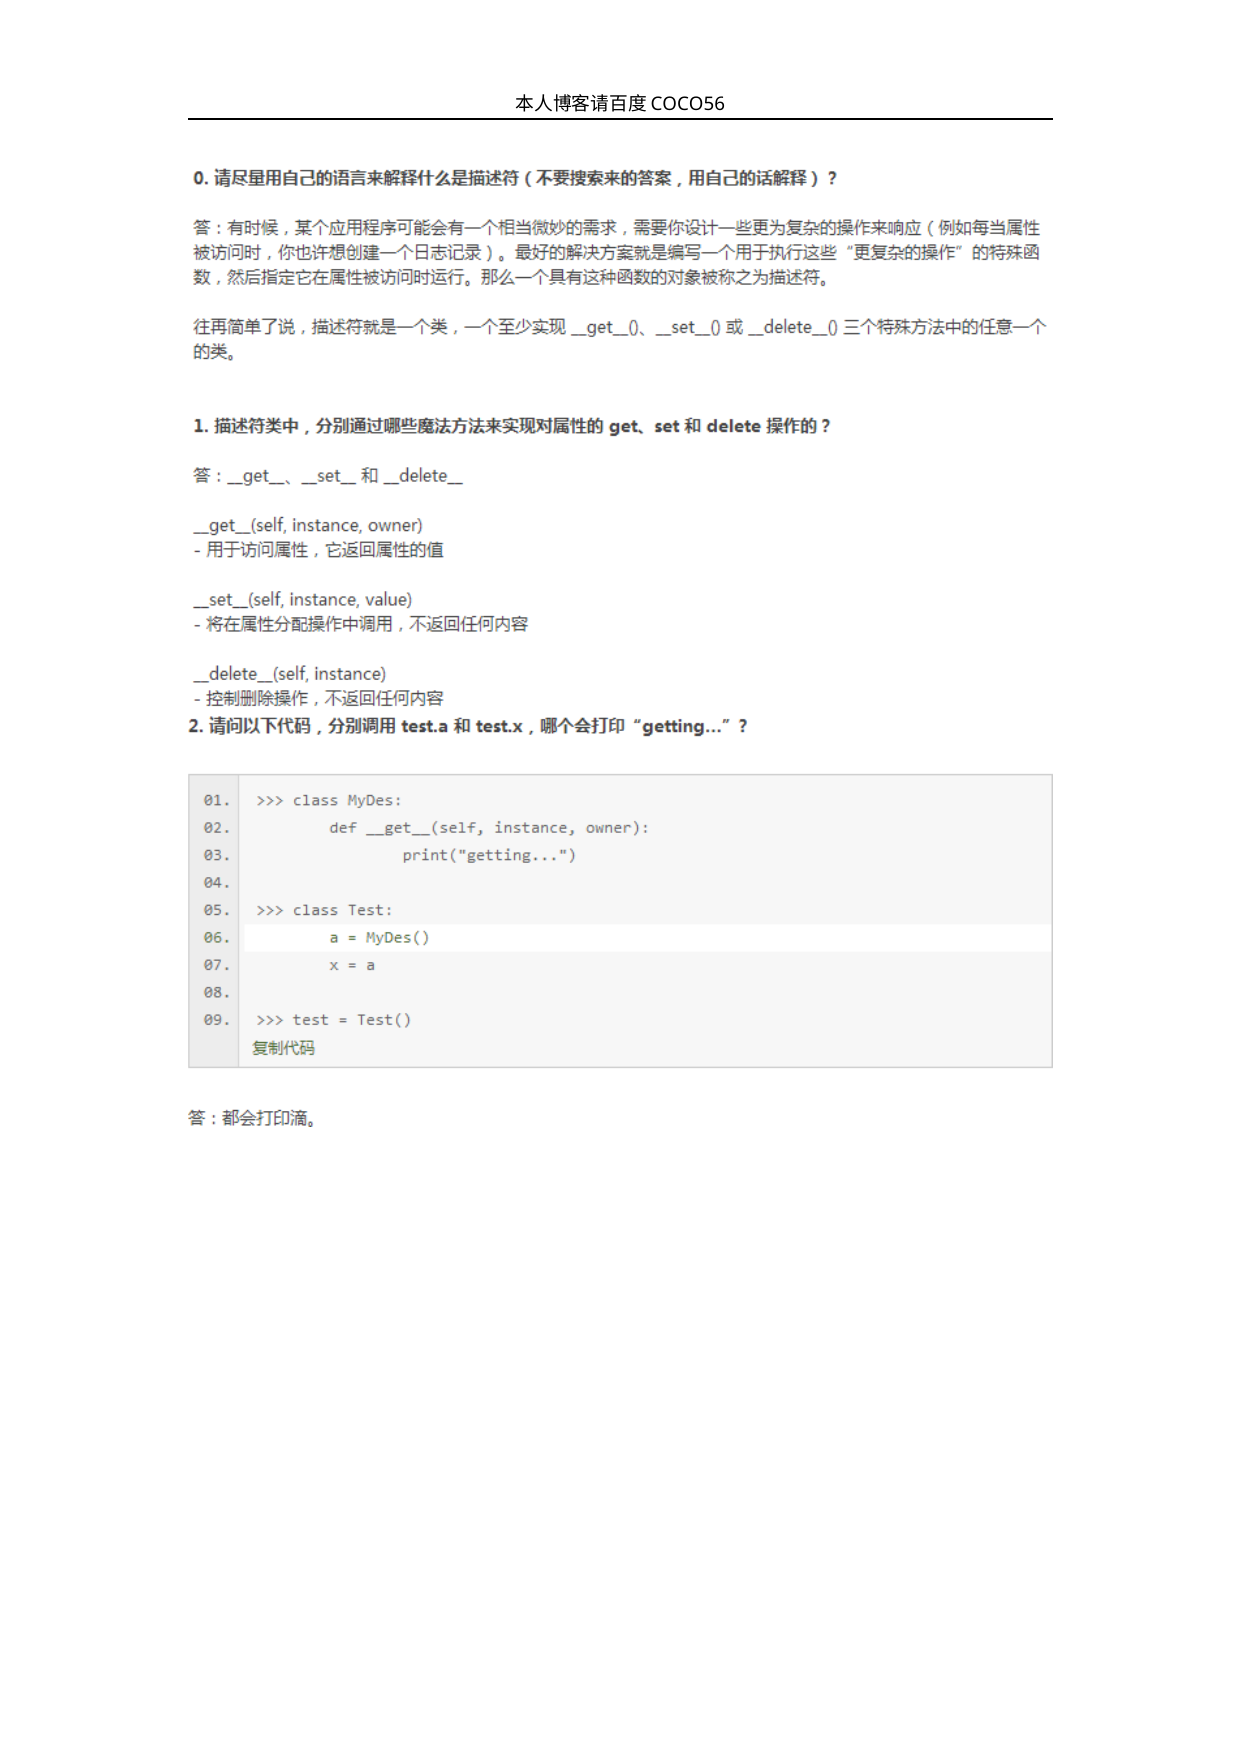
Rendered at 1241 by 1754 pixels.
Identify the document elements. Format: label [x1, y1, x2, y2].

picture [187, 714, 1053, 1127]
picture [187, 161, 1053, 710]
